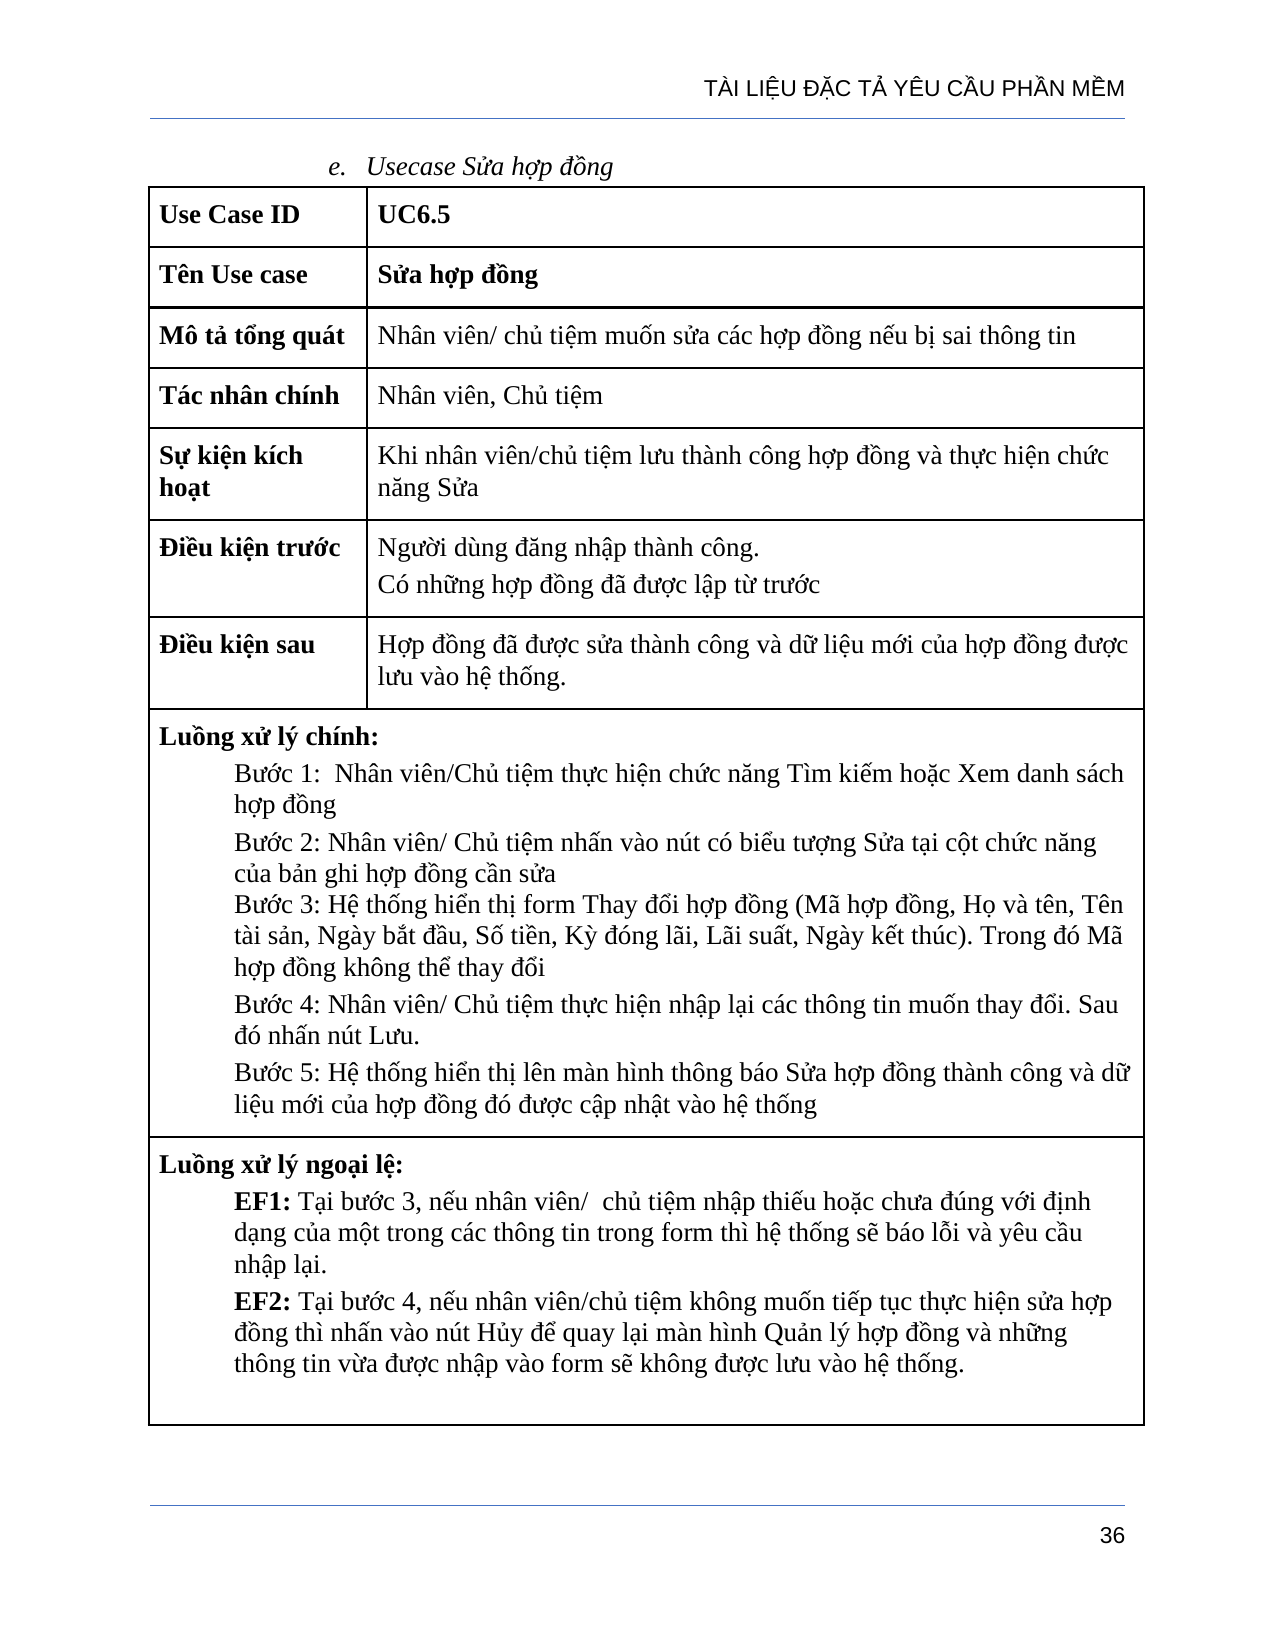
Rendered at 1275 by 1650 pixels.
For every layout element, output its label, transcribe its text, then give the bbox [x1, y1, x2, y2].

table_header Use Case ID [150, 188, 366, 246]
table_cell Sửa hợp đồng [368, 248, 1143, 306]
table_cell Điều kiện sau [150, 618, 366, 708]
table_cell Luồng xử lý chính: Bước 1: Nhân viên/Chủ tiệm thực hiện chức năng Tìm kiếm hoặc Xem danh sách hợp đồng Bước 2: Nhân viên/ Chủ tiệm nhấn vào nút có biểu tượng Sửa tại cột chức năng của bản ghi hợp đồng cần sửa Bước 3: Hệ thống hiển thị form Thay đổi hợp đồng (Mã hợp đồng, Họ và tên, Tên tài sản, Ngày bắt đầu, Số tiền, Kỳ đóng lãi, Lãi suất, Ngày kết thúc). Trong đó Mã hợp đồng không thể thay đổi Bước 4: Nhân viên/ Chủ tiệm thực hiện nhập lại các thông tin muốn thay đổi. Sau đó nhấn nút Lưu. Bước 5: Hệ thống hiển thị lên màn hình thông báo Sửa hợp đồng thành công và dữ liệu mới của hợp đồng đó được cập nhật vào hệ thống [150, 710, 1143, 1136]
table_cell Nhân viên/ chủ tiệm muốn sửa các hợp đồng nếu bị sai thông tin [368, 309, 1143, 367]
list Usecase Sửa hợp đồng [328, 150, 1125, 181]
table_cell Người dùng đăng nhập thành công. Có những hợp đồng đã được lập từ trước [368, 521, 1143, 616]
table_cell Điều kiện trước [150, 521, 366, 616]
table_cell Nhân viên, Chủ tiệm [368, 369, 1143, 427]
table_cell Tác nhân chính [150, 369, 366, 427]
table_header UC6.5 [368, 188, 1143, 246]
table_cell Sự kiện kích hoạt [150, 429, 366, 518]
table_cell Khi nhân viên/chủ tiệm lưu thành công hợp đồng và thực hiện chức năng Sửa [368, 429, 1143, 518]
table_cell Hợp đồng đã được sửa thành công và dữ liệu mới của hợp đồng được lưu vào hệ thống. [368, 618, 1143, 708]
table_cell Mô tả tổng quát [150, 309, 366, 367]
table_cell Tên Use case [150, 248, 366, 306]
table_cell Luồng xử lý ngoại lệ: EF1: Tại bước 3, nếu nhân viên/ chủ tiệm nhập thiếu hoặc chưa đúng với định dạng của một trong các thông tin trong form thì hệ thống sẽ báo lỗi và yêu cầu nhập lại. EF2: Tại bước 4, nếu nhân viên/chủ tiệm không muốn tiếp tục thực hiện sửa hợp đồng thì nhấn vào nút Hủy để quay lại màn hình Quản lý hợp đồng và những thông tin vừa được nhập vào form sẽ không được lưu vào hệ thống. [150, 1138, 1143, 1424]
